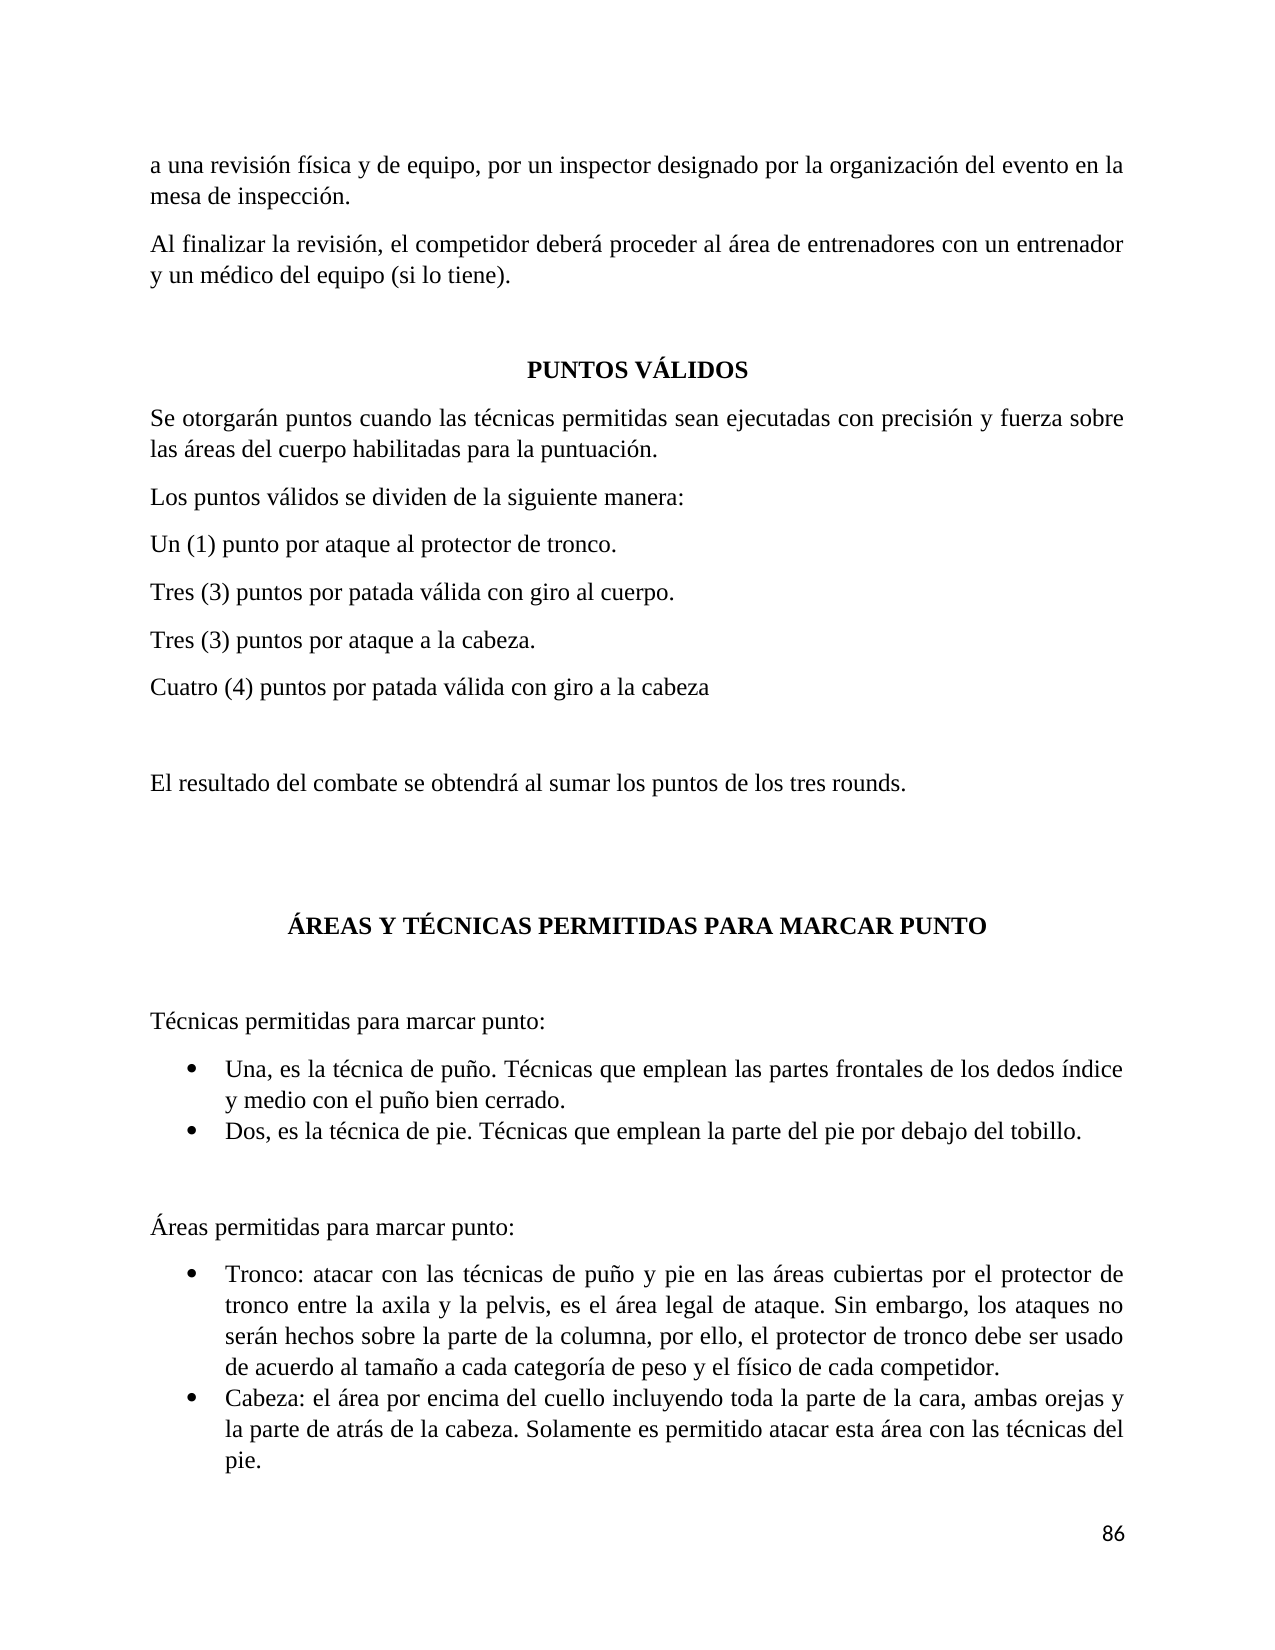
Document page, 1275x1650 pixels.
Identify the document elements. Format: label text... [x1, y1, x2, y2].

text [150, 150, 1125, 210]
list Cabeza: el área por encima del cuello incluyendo toda la parte de la cara, ambas orejas y la parte de atrás de la cabeza. Solamente es permitido atacar esta área con las técnicas del pie. [187, 1383, 1125, 1474]
list Dos, es la técnica de pie. Técnicas que emplean la parte del pie por debajo del tobillo. [187, 1116, 1125, 1145]
text Al finalizar la revisión, el competidor deberá proceder al área de entrenadores con un entrenador y un médico del equipo (si lo tiene). [150, 229, 1125, 288]
text Tres (3) puntos por patada válida con giro al cuerpo. [150, 577, 1125, 606]
text PUNTOS VÁLIDOS [150, 355, 1125, 384]
text Cuatro (4) puntos por patada válida con giro a la cabeza [150, 672, 1125, 701]
list Tronco: atacar con las técnicas de puño y pie en las áreas cubiertas por el protector de tronco entre la axila y la pelvis, es el área legal de ataque. Sin embargo, los ataques no serán hechos sobre la parte de la columna, por ello, el protector de tronco debe ser usado de acuerdo al tamaño a cada categoría de peso y el físico de cada competidor. [187, 1259, 1125, 1381]
text Los puntos válidos se dividen de la siguiente manera: [150, 482, 1125, 510]
text Tres (3) puntos por ataque a la cabeza. [150, 625, 1125, 653]
text Un (1) punto por ataque al protector de tronco. [150, 529, 1125, 558]
text El resultado del combate se obtendrá al sumar los puntos de los tres rounds. [150, 768, 1125, 797]
text ÁREAS Y TÉCNICAS PERMITIDAS PARA MARCAR PUNTO [150, 911, 1125, 940]
text Técnicas permitidas para marcar punto: [150, 1006, 1125, 1035]
list Una, es la técnica de puño. Técnicas que emplean las partes frontales de los dedos índice y medio con el puño bien cerrado. [187, 1054, 1125, 1114]
text Se otorgarán puntos cuando las técnicas permitidas sean ejecutadas con precisión y fuerza sobre las áreas del cuerpo habilitadas para la puntuación. [150, 403, 1125, 463]
text Áreas permitidas para marcar punto: [150, 1212, 1125, 1240]
